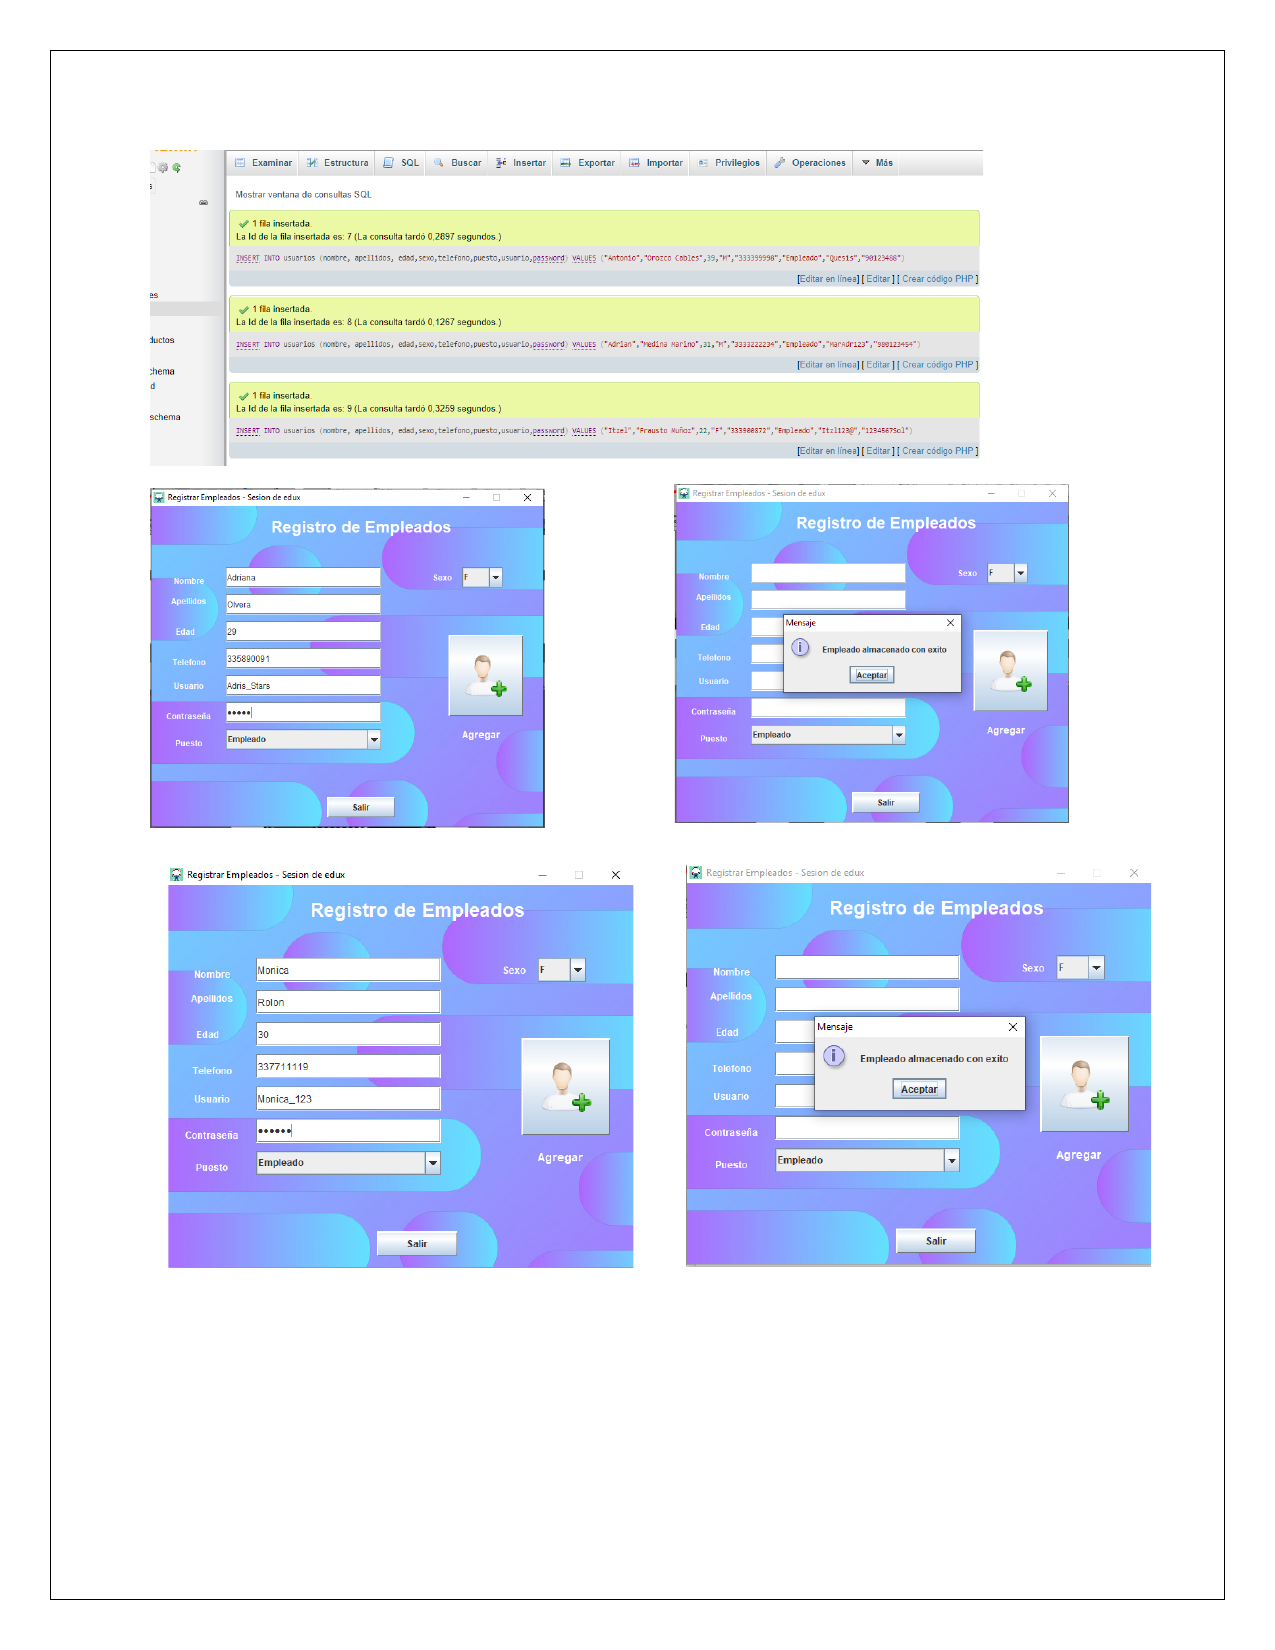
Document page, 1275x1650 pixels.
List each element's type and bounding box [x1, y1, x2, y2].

picture [168, 865, 634, 1268]
picture [674, 484, 1069, 823]
picture [150, 488, 545, 828]
picture [150, 150, 984, 466]
picture [686, 865, 1152, 1267]
